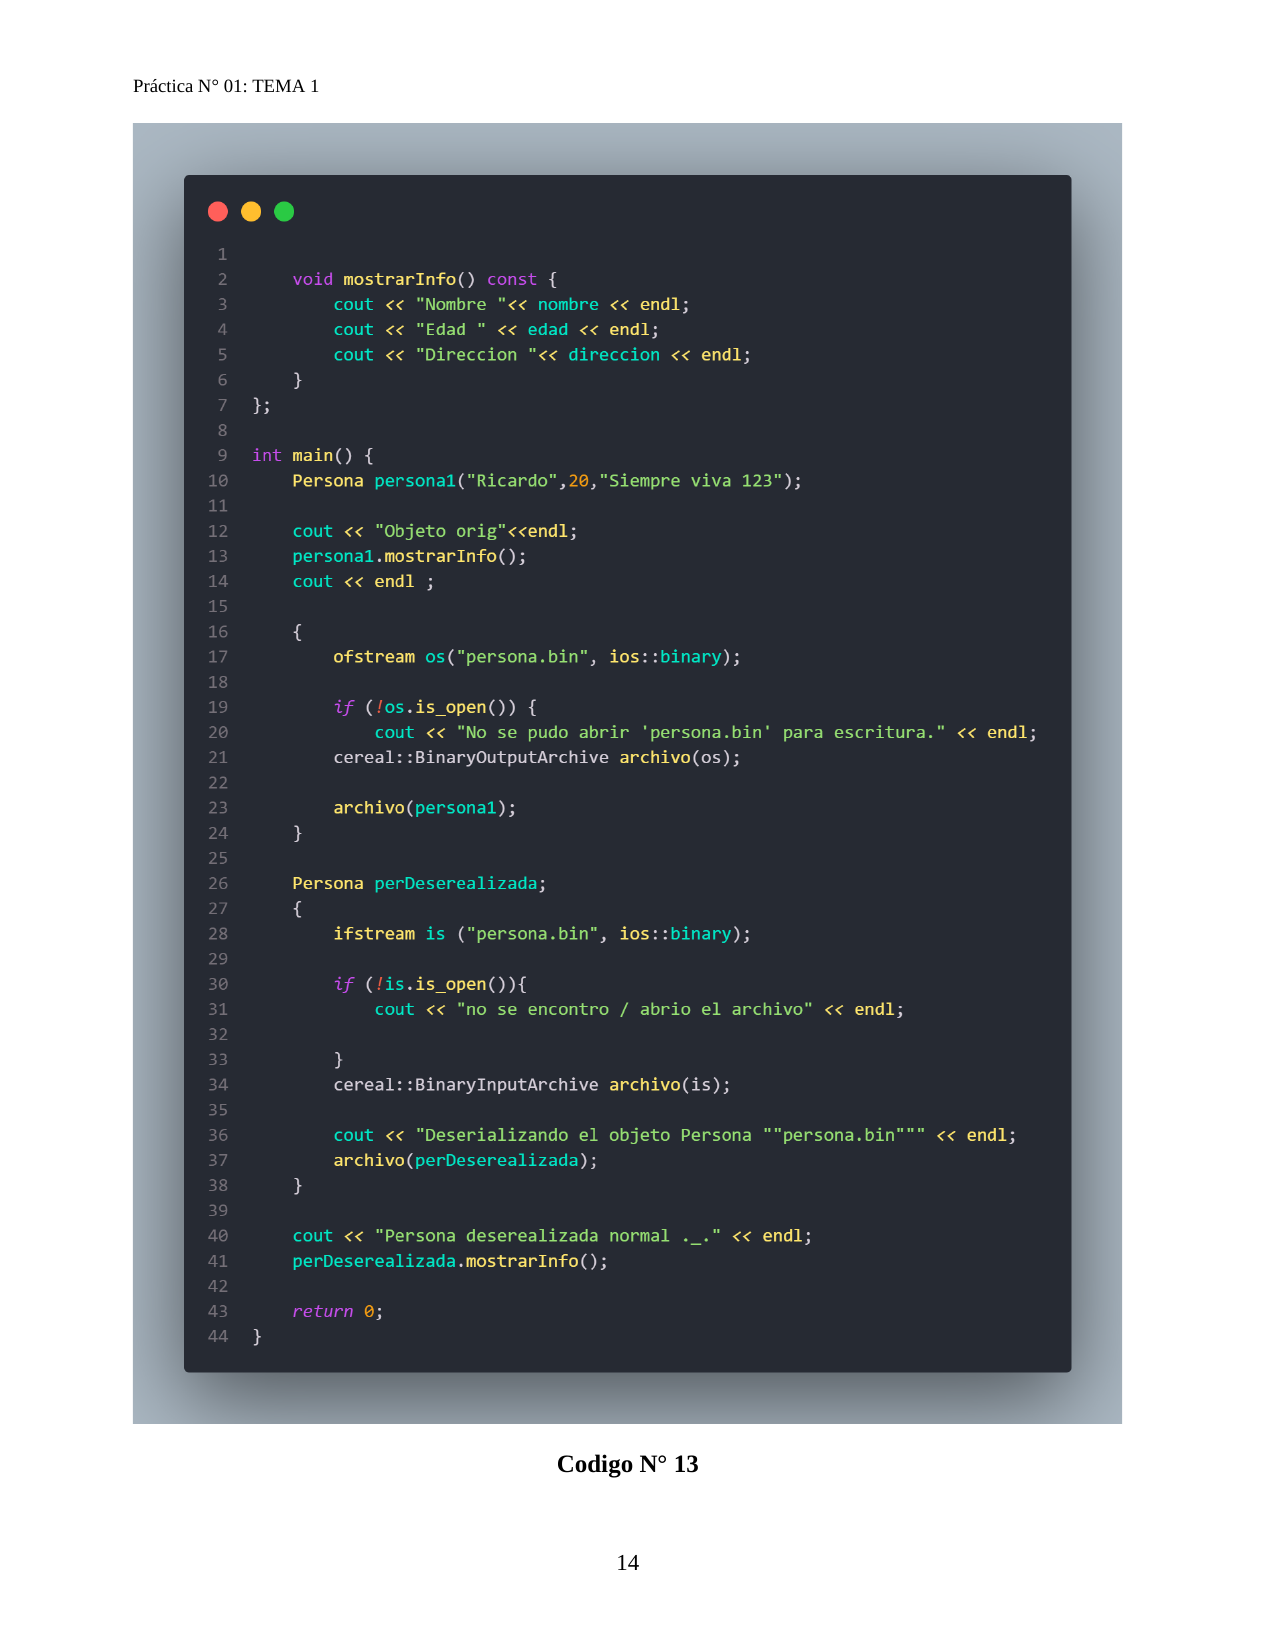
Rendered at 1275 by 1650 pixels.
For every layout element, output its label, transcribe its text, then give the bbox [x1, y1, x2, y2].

picture [132, 123, 1123, 1424]
